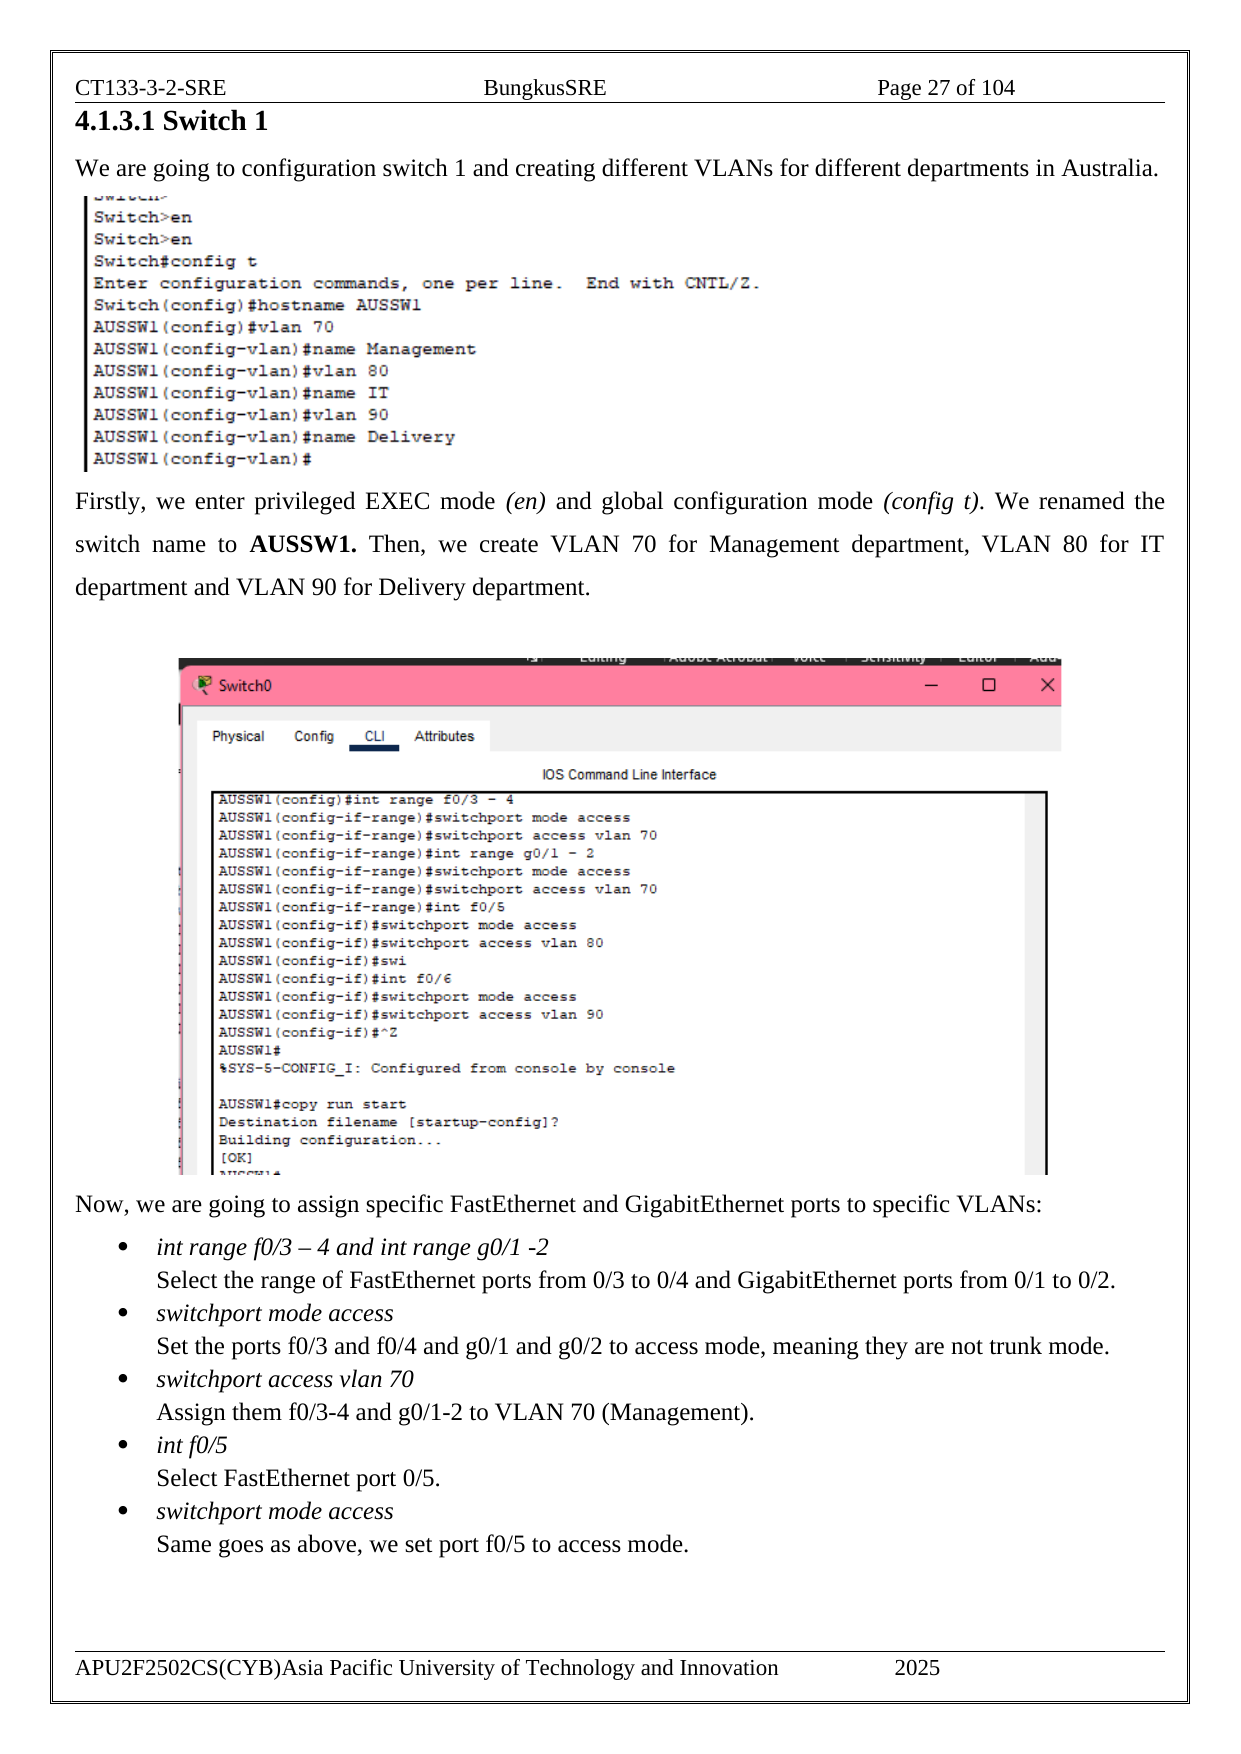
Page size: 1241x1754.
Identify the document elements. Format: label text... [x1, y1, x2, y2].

list Assign them f0/3-4 and g0/1-2 to VLAN 70 (Management). [156, 1397, 1165, 1426]
list int range f0/3 – 4 and int range g0/1 -2 [119, 1232, 1165, 1261]
list switchport mode access [119, 1496, 1165, 1525]
list Select the range of FastEthernet ports from 0/3 to 0/4 and GigabitEthernet ports from 0/1 to 0/2. [156, 1265, 1165, 1294]
text We are going to configuration switch 1 and creating different VLANs for different departments in Australia. [75, 153, 1165, 182]
subtitle 4.1.3.1 Switch 1 [75, 103, 1165, 137]
list Select FastEthernet port 0/5. [156, 1463, 1165, 1492]
list Same goes as above, we set port f0/5 to access mode. [156, 1529, 1165, 1558]
list Set the ports f0/3 and f0/4 and g0/1 and g0/2 to access mode, meaning they are not trunk mode. [156, 1331, 1165, 1360]
list switchport access vlan 70 [119, 1364, 1165, 1393]
list int f0/5 [119, 1430, 1165, 1459]
picture [178, 658, 1062, 1175]
text Now, we are going to assign specific FastEthernet and GigabitEthernet ports to specific VLANs: [75, 1189, 1165, 1218]
list switchport mode access [119, 1298, 1165, 1327]
text Firstly, we enter privileged EXEC mode (en) and global configuration mode (config t). We renamed the switch name to AUSSW1. Then, we create VLAN 70 for Management department, VLAN 80 for IT department and VLAN 90 for Delivery department. [75, 486, 1165, 601]
picture [75, 196, 826, 472]
